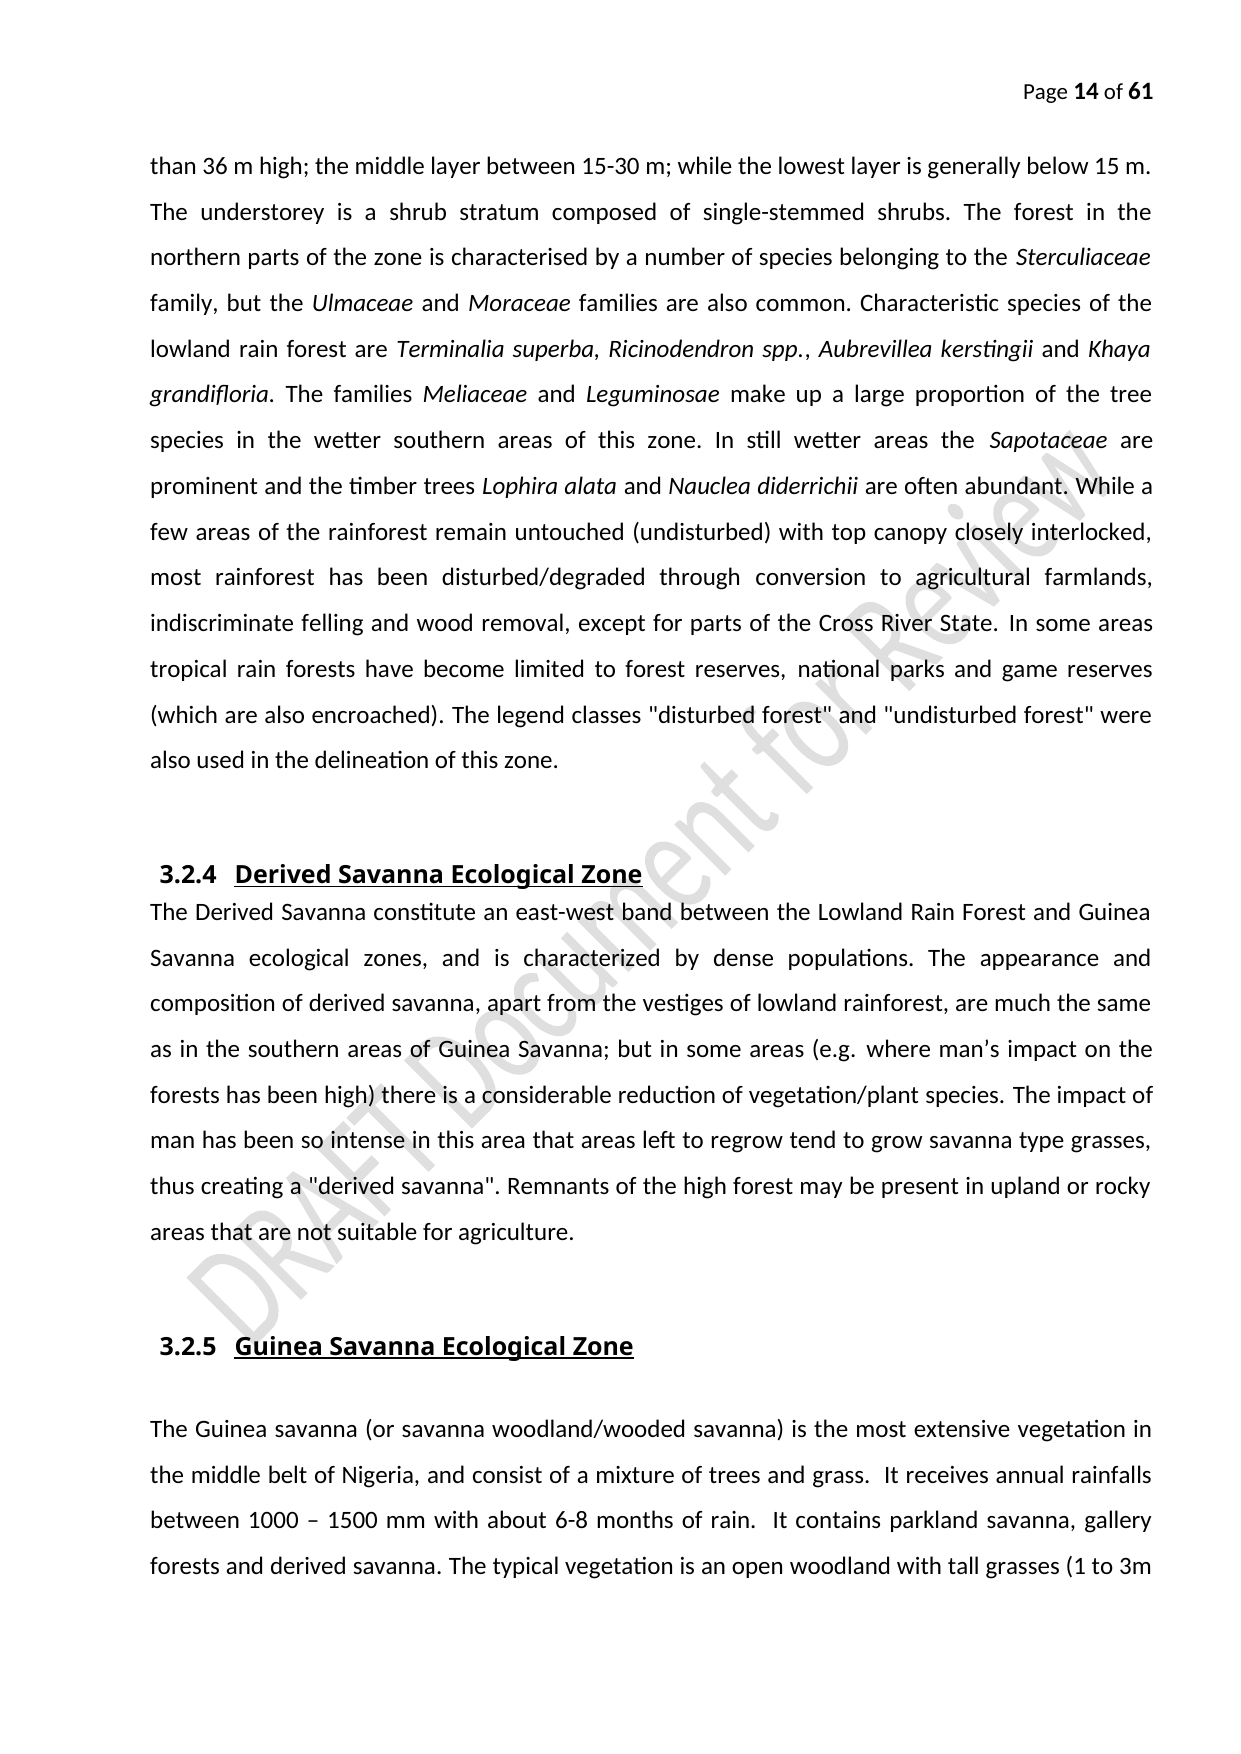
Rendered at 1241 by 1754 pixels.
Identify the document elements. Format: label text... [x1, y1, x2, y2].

list The Derived Savanna constitute an east-west band between the Lowland Rain Forest and Guinea Savanna ecological zones, and is characterized by dense populations. The appearance and composition of derived savanna, apart from the vestiges of lowland rainforest, are much the same as in the southern areas of Guinea Savanna; but in some areas (e.g. where man’s impact on the forests has been high) there is a considerable reduction of vegetation/plant species. The impact of man has been so intense in this area that areas left to regrow tend to grow savanna type grasses, thus creating a "derived savanna". Remnants of the high forest may be present in upland or rocky areas that are not suitable for agriculture. [150, 896, 1153, 1247]
subtitle Guinea Savanna Ecological Zone [159, 1328, 1153, 1362]
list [150, 150, 1153, 775]
subtitle Derived Savanna Ecological Zone [159, 857, 1153, 891]
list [150, 1413, 1153, 1581]
